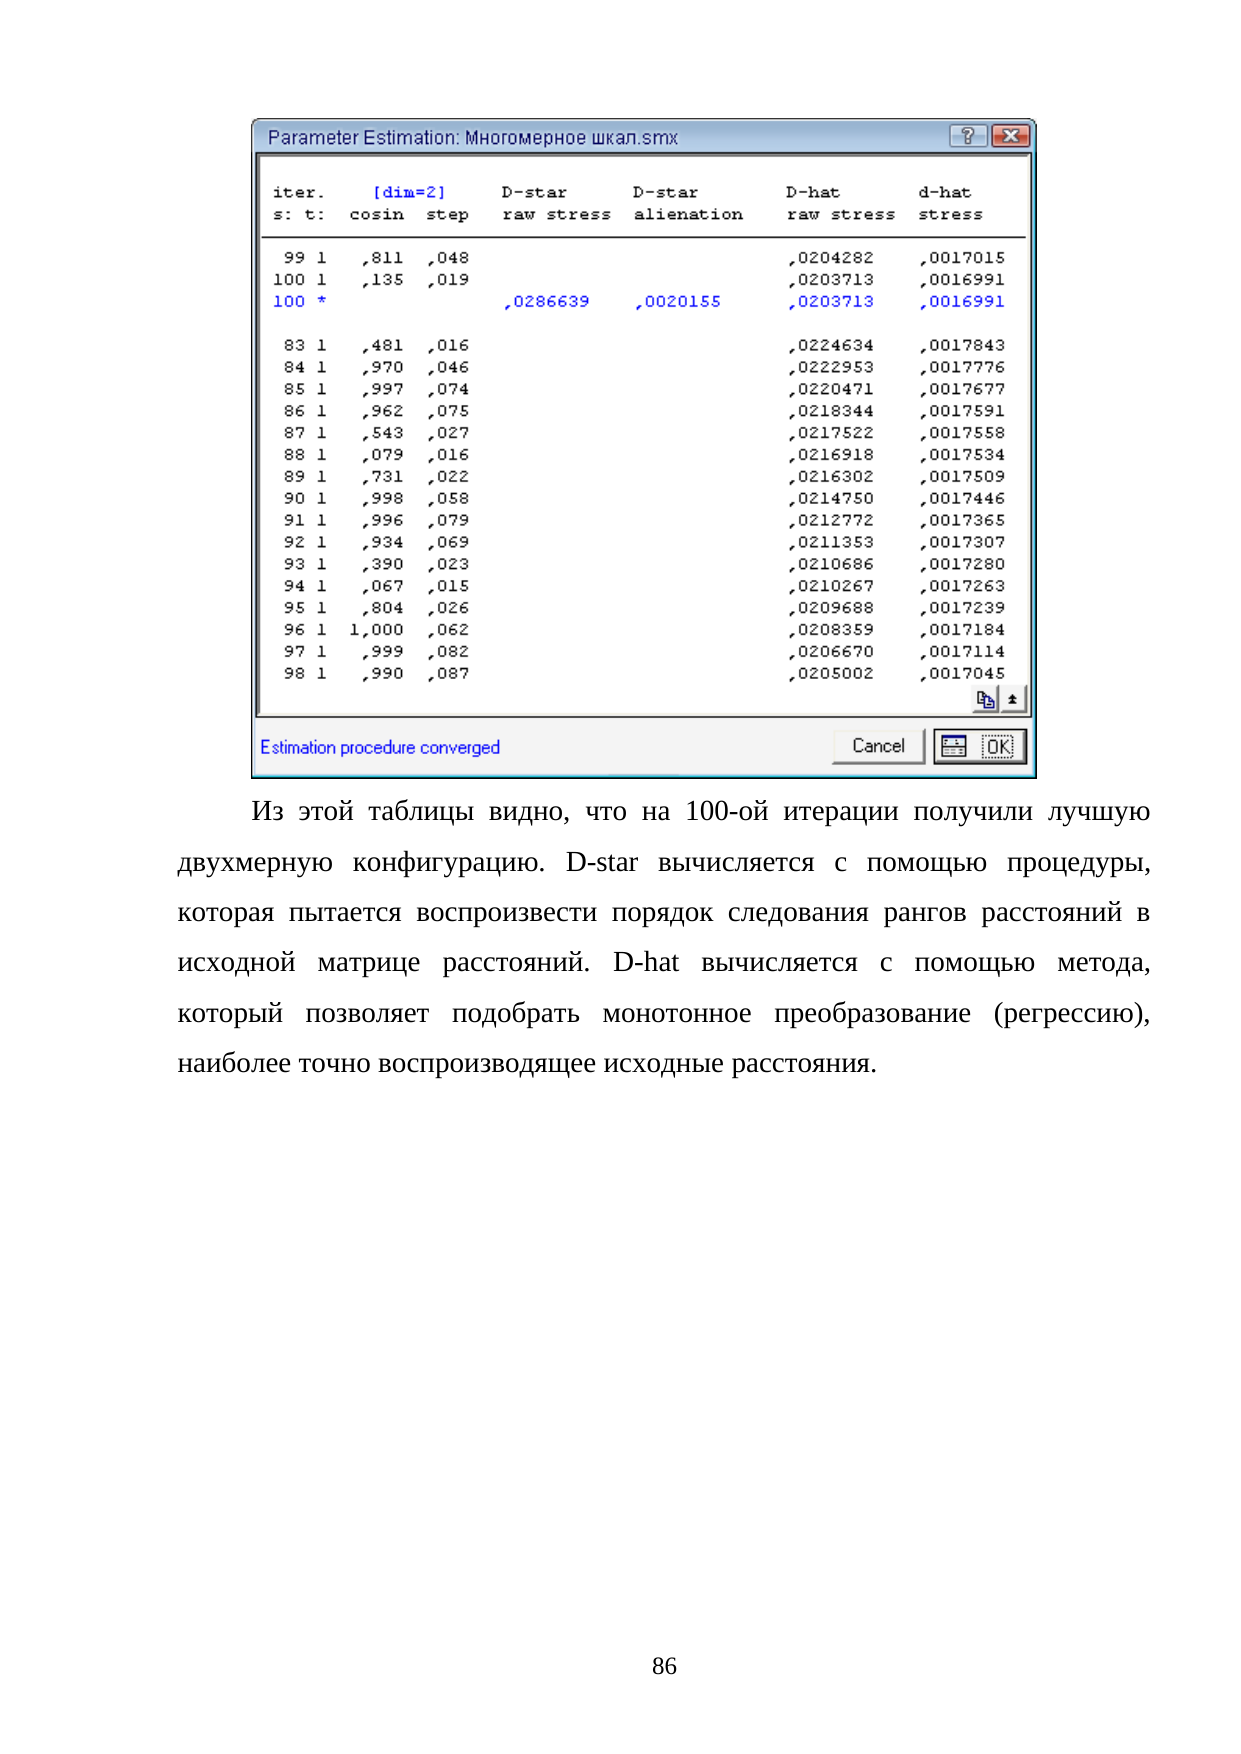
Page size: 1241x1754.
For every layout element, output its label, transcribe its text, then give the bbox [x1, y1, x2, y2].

picture [251, 118, 1037, 779]
text Из этой таблицы видно, что на 100-ой итерации получили лучшую двухмерную конфигурацию. D-star вычисляется с помощью процедуры, которая пытается воспроизвести порядок следования рангов расстояний в исходной матрице расстояний. D-hat вычисляется с помощью метода, который позволяет подобрать монотонное преобразование (регрессию), наиболее точно воспроизводящее исходные расстояния. [177, 793, 1152, 1078]
